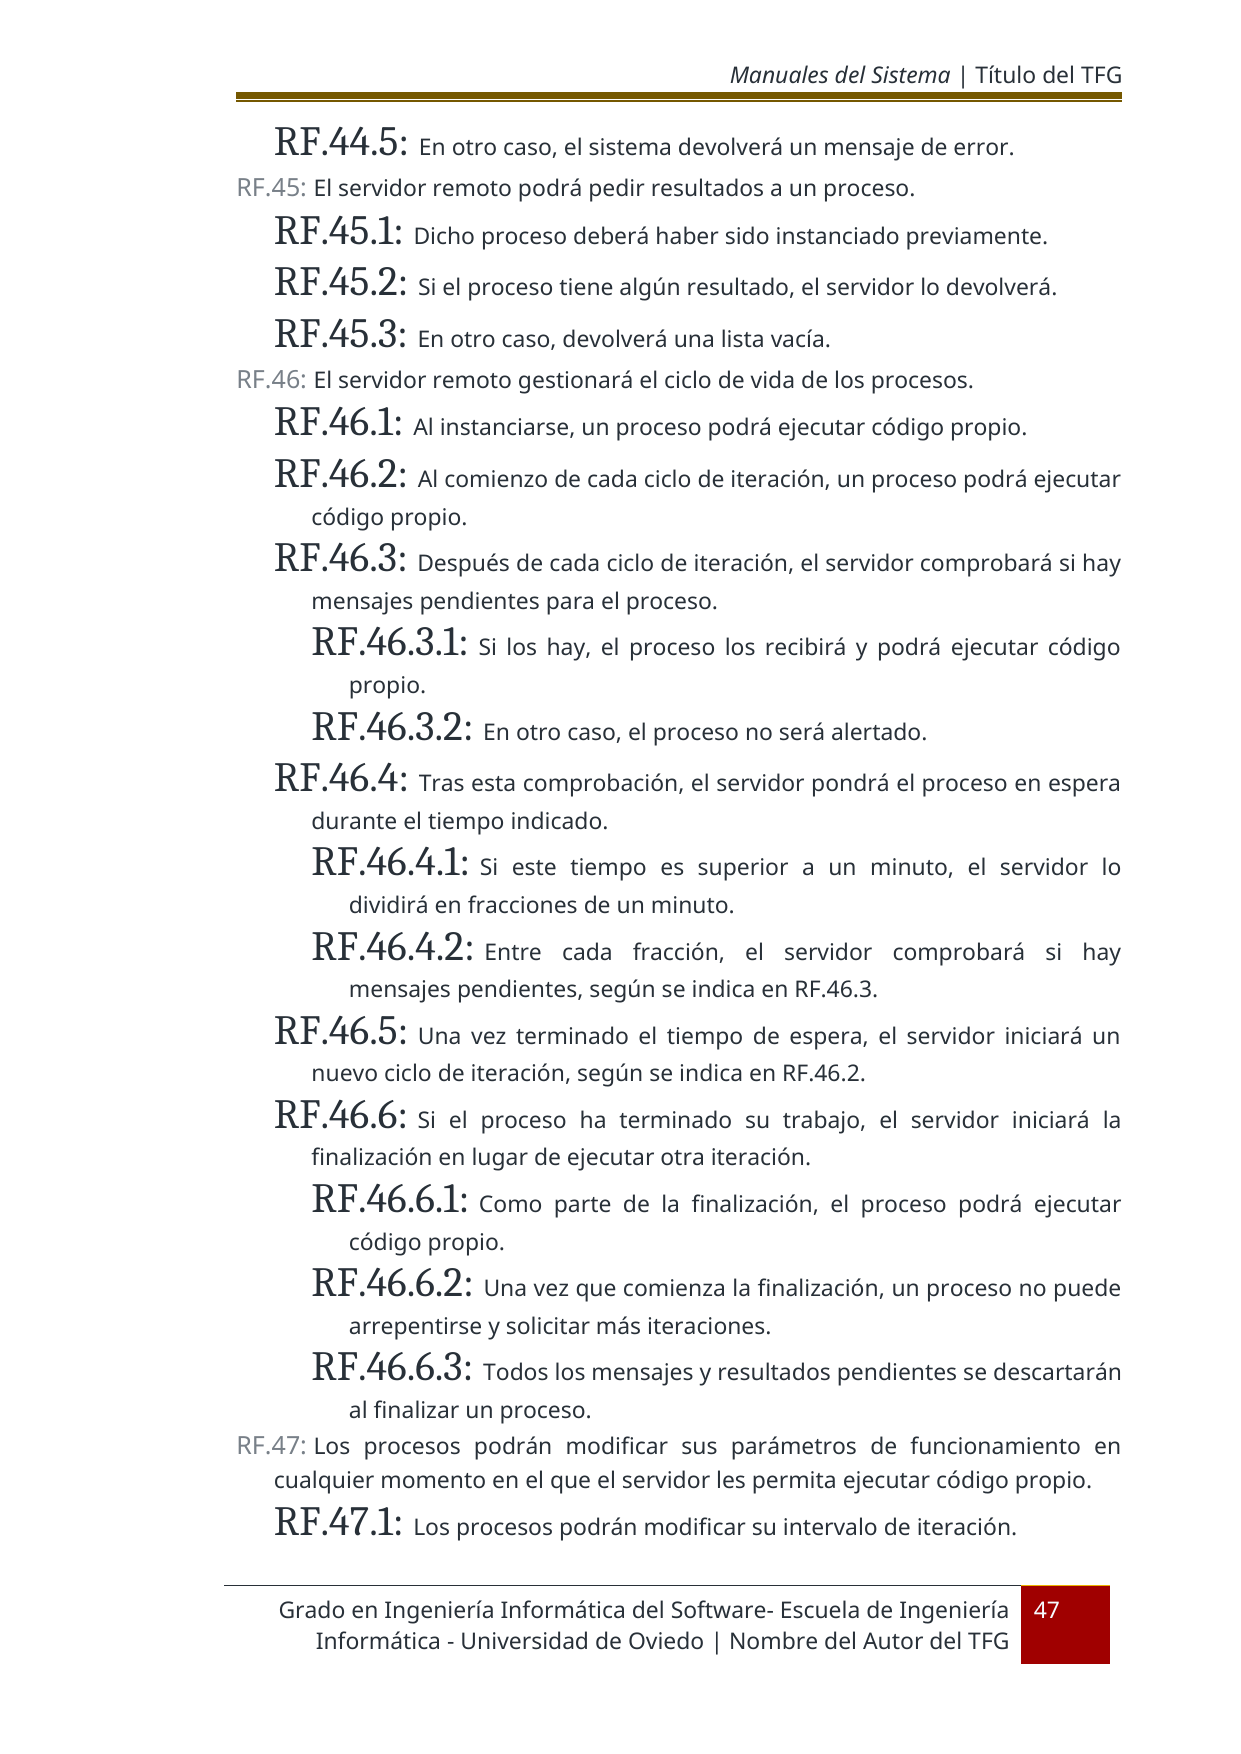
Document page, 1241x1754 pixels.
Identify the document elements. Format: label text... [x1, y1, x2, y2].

list Si el proceso tiene algún resultado, el servidor lo devolverá. [274, 258, 1122, 306]
list Todos los mensajes y resultados pendientes se descartarán al finalizar un proceso. [311, 1343, 1122, 1425]
list Si este tiempo es superior a un minuto, el servidor lo dividirá en fracciones de un minuto. [311, 838, 1122, 920]
list Como parte de la finalización, el proceso podrá ejecutar código propio. [311, 1175, 1122, 1257]
list En otro caso, el sistema devolverá un mensaje de error. [274, 118, 1122, 166]
list El servidor remoto podrá pedir resultados a un proceso. [236, 170, 1122, 204]
list Los procesos podrán modificar su intervalo de iteración. [274, 1498, 1122, 1546]
list Si el proceso ha terminado su trabajo, el servidor iniciará la finalización en lugar de ejecutar otra iteración. [274, 1091, 1122, 1172]
list Tras esta comprobación, el servidor pondrá el proceso en espera durante el tiempo indicado. [274, 754, 1122, 836]
list Una vez que comienza la finalización, un proceso no puede arrepentirse y solicitar más iteraciones. [311, 1259, 1122, 1341]
list En otro caso, el proceso no será alertado. [311, 702, 1122, 750]
list Si los hay, el proceso los recibirá y podrá ejecutar código propio. [311, 618, 1122, 700]
list Al comienzo de cada ciclo de iteración, un proceso podrá ejecutar código propio. [274, 450, 1122, 532]
list Después de cada ciclo de iteración, el servidor comprobará si hay mensajes pendientes para el proceso. [274, 534, 1122, 616]
list Una vez terminado el tiempo de espera, el servidor iniciará un nuevo ciclo de iteración, según se indica en RF.46.2. [274, 1007, 1122, 1088]
list Al instanciarse, un proceso podrá ejecutar código propio. [274, 398, 1122, 446]
list Dicho proceso deberá haber sido instanciado previamente. [274, 207, 1122, 254]
list El servidor remoto gestionará el ciclo de vida de los procesos. [236, 362, 1122, 396]
list En otro caso, devolverá una lista vacía. [274, 310, 1122, 358]
list Los procesos podrán modificar sus parámetros de funcionamiento en cualquier momento en el que el servidor les permita ejecutar código propio. [236, 1427, 1122, 1495]
list Entre cada fracción, el servidor comprobará si hay mensajes pendientes, según se indica en RF.46.3. [311, 922, 1122, 1004]
